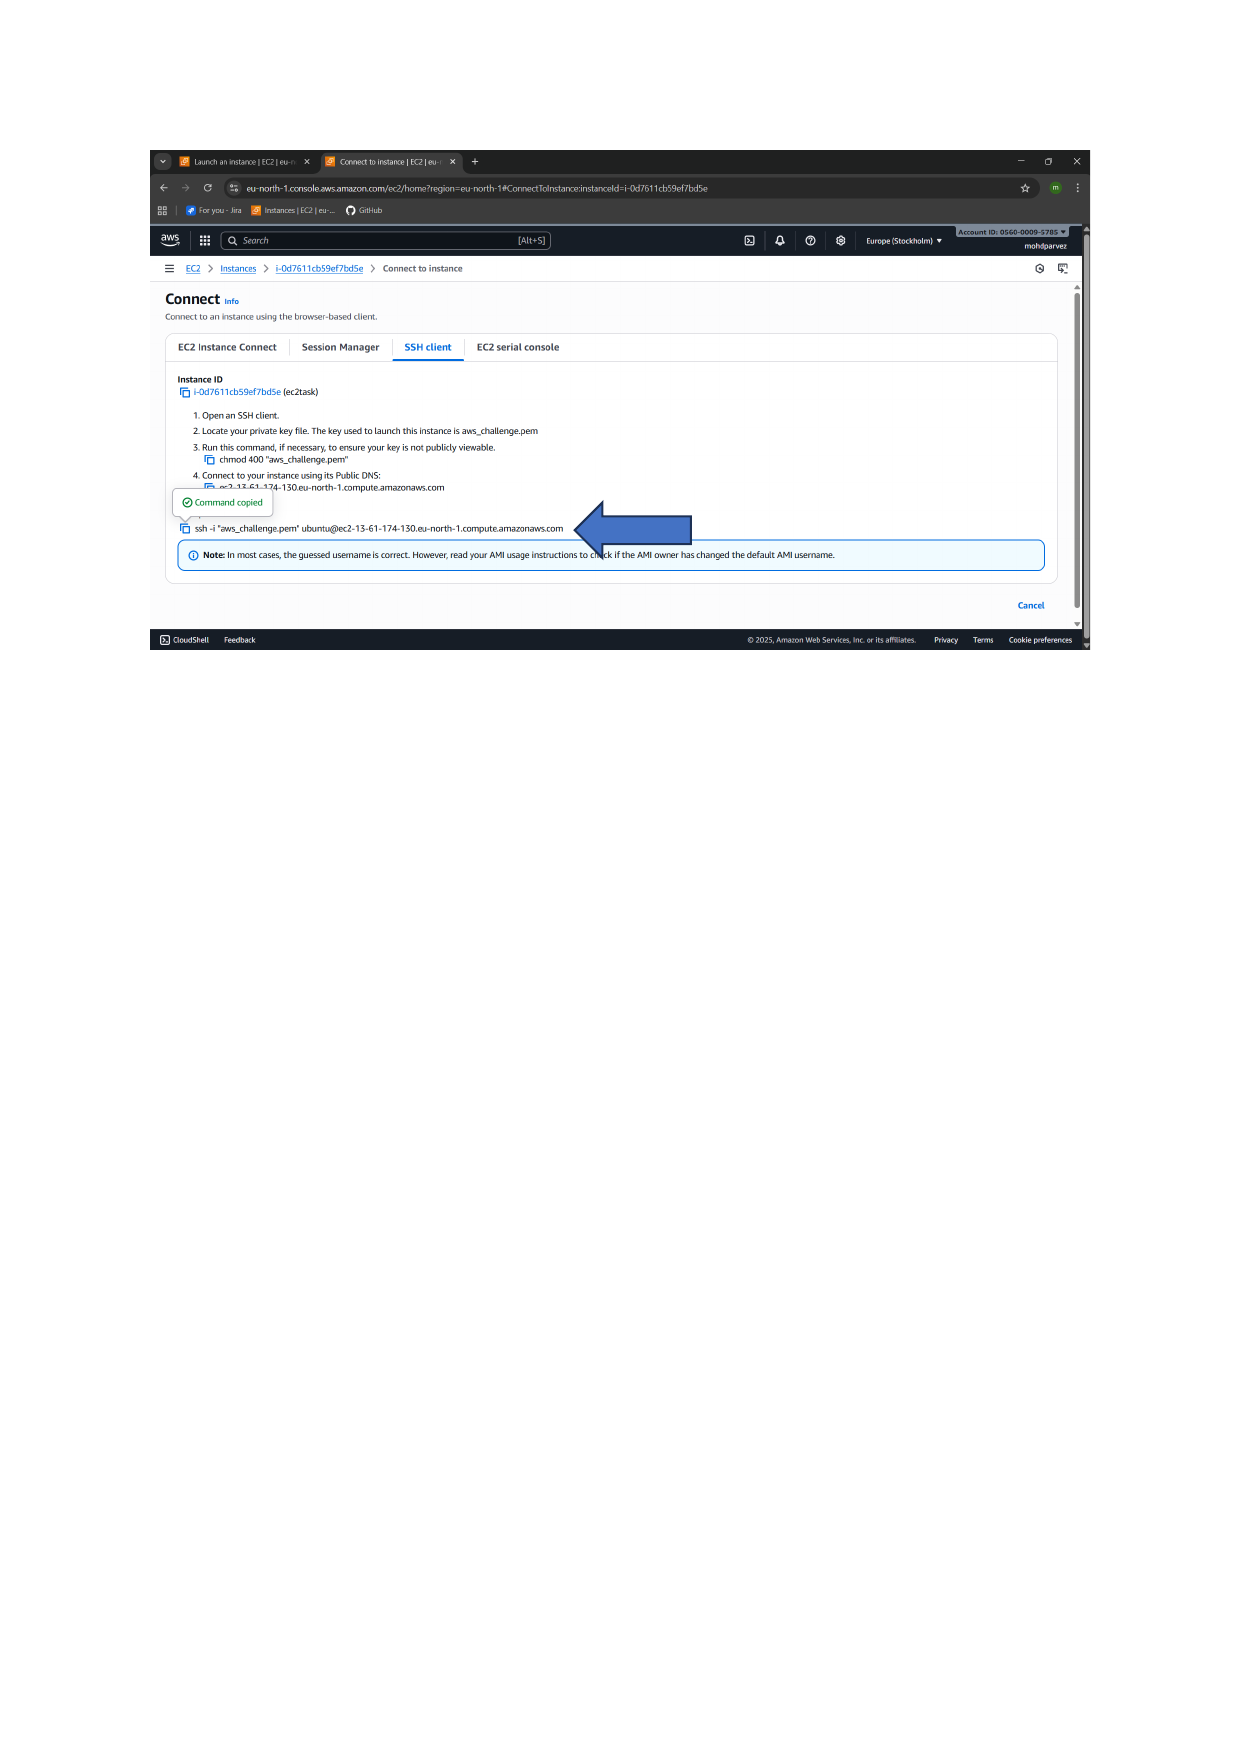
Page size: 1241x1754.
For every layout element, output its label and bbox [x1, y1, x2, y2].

picture [150, 150, 1091, 650]
